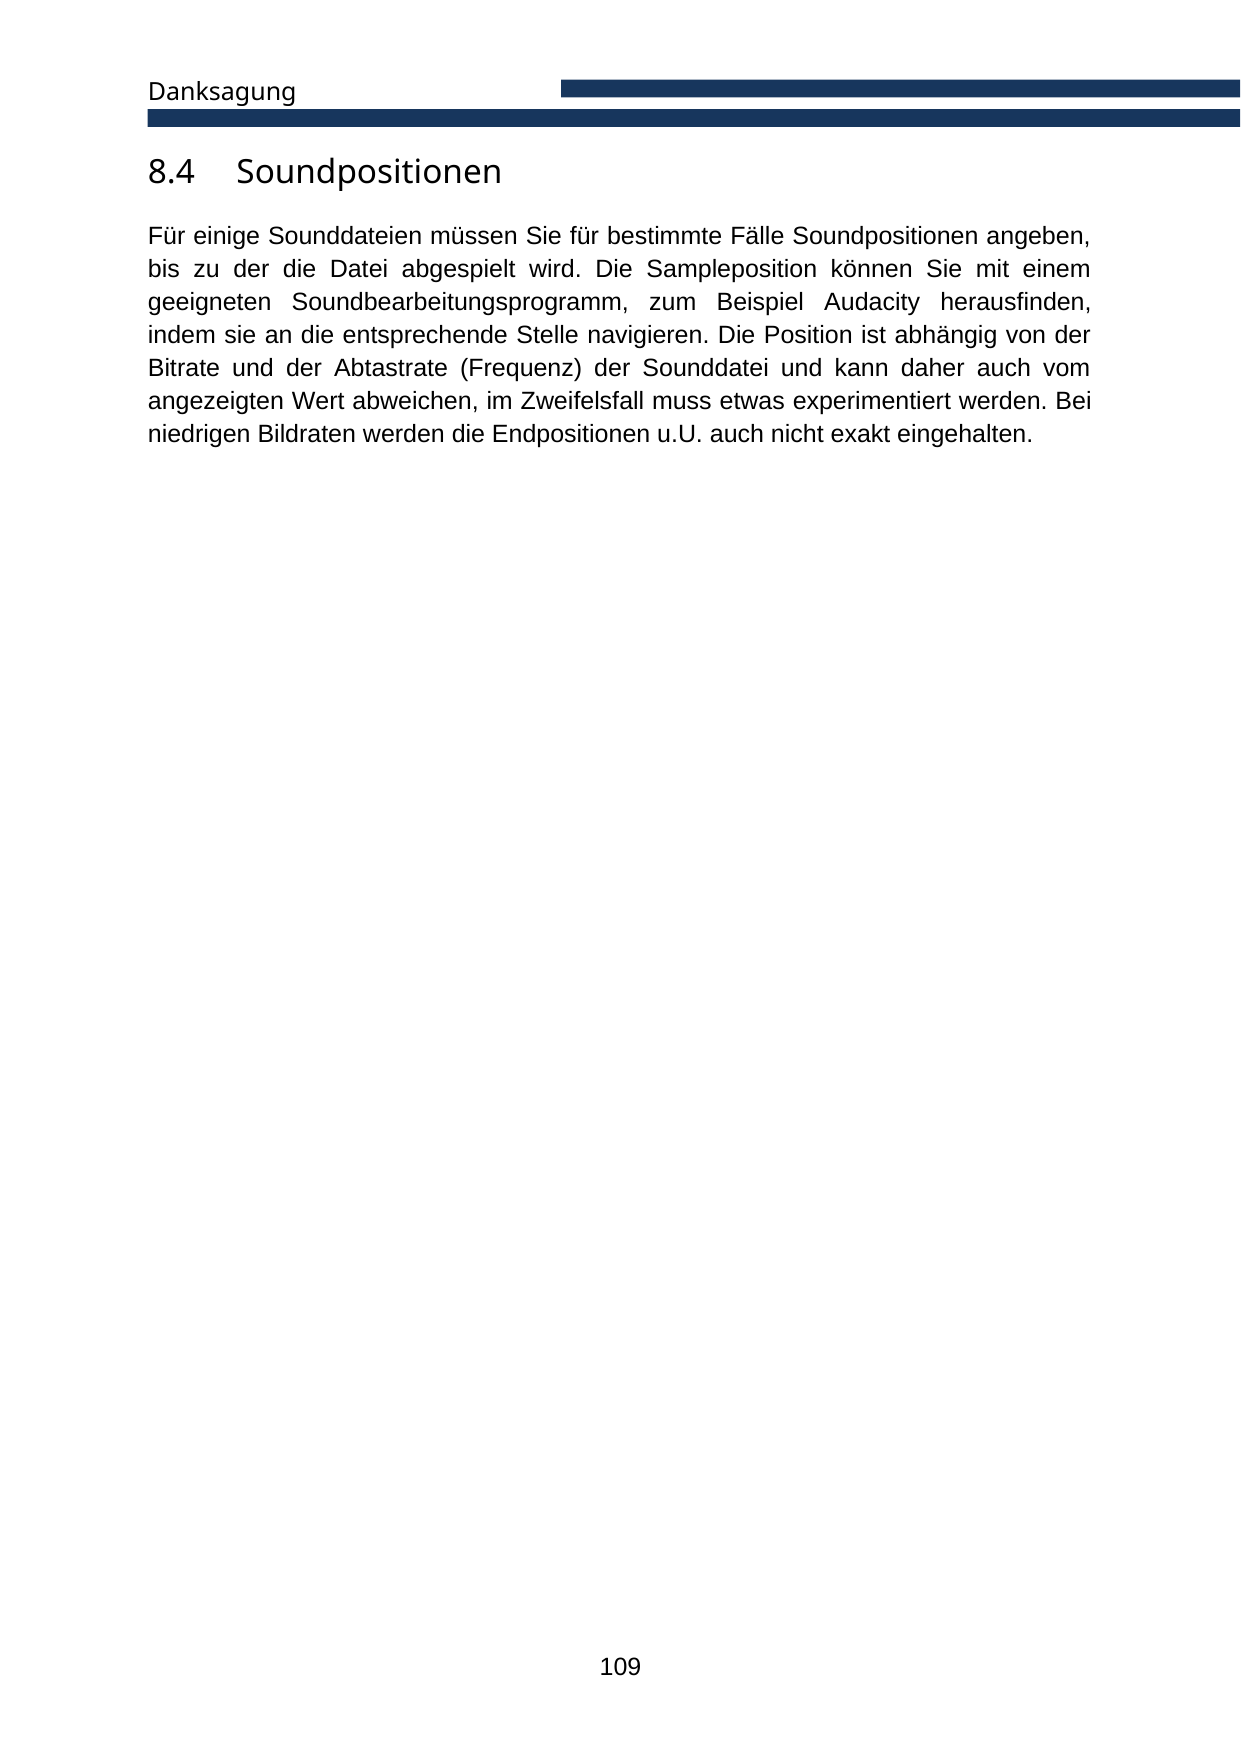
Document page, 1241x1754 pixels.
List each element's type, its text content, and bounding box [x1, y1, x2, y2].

subtitle Soundpositionen [148, 148, 1093, 193]
text Für einige Sounddateien müssen Sie für bestimmte Fälle Soundpositionen angeben, bis zu der die Datei abgespielt wird. Die Sampleposition können Sie mit einem geeigneten Soundbearbeitungsprogramm, zum Beispiel Audacity herausfinden, indem sie an die entsprechende Stelle navigieren. Die Position ist abhängig von der Bitrate und der Abtastrate (Frequenz) der Sounddatei und kann daher auch vom angezeigten Wert abweichen, im Zweifelsfall muss etwas experimentiert werden. Bei niedrigen Bildraten werden die Endpositionen u.U. auch nicht exakt eingehalten. [148, 221, 1093, 447]
